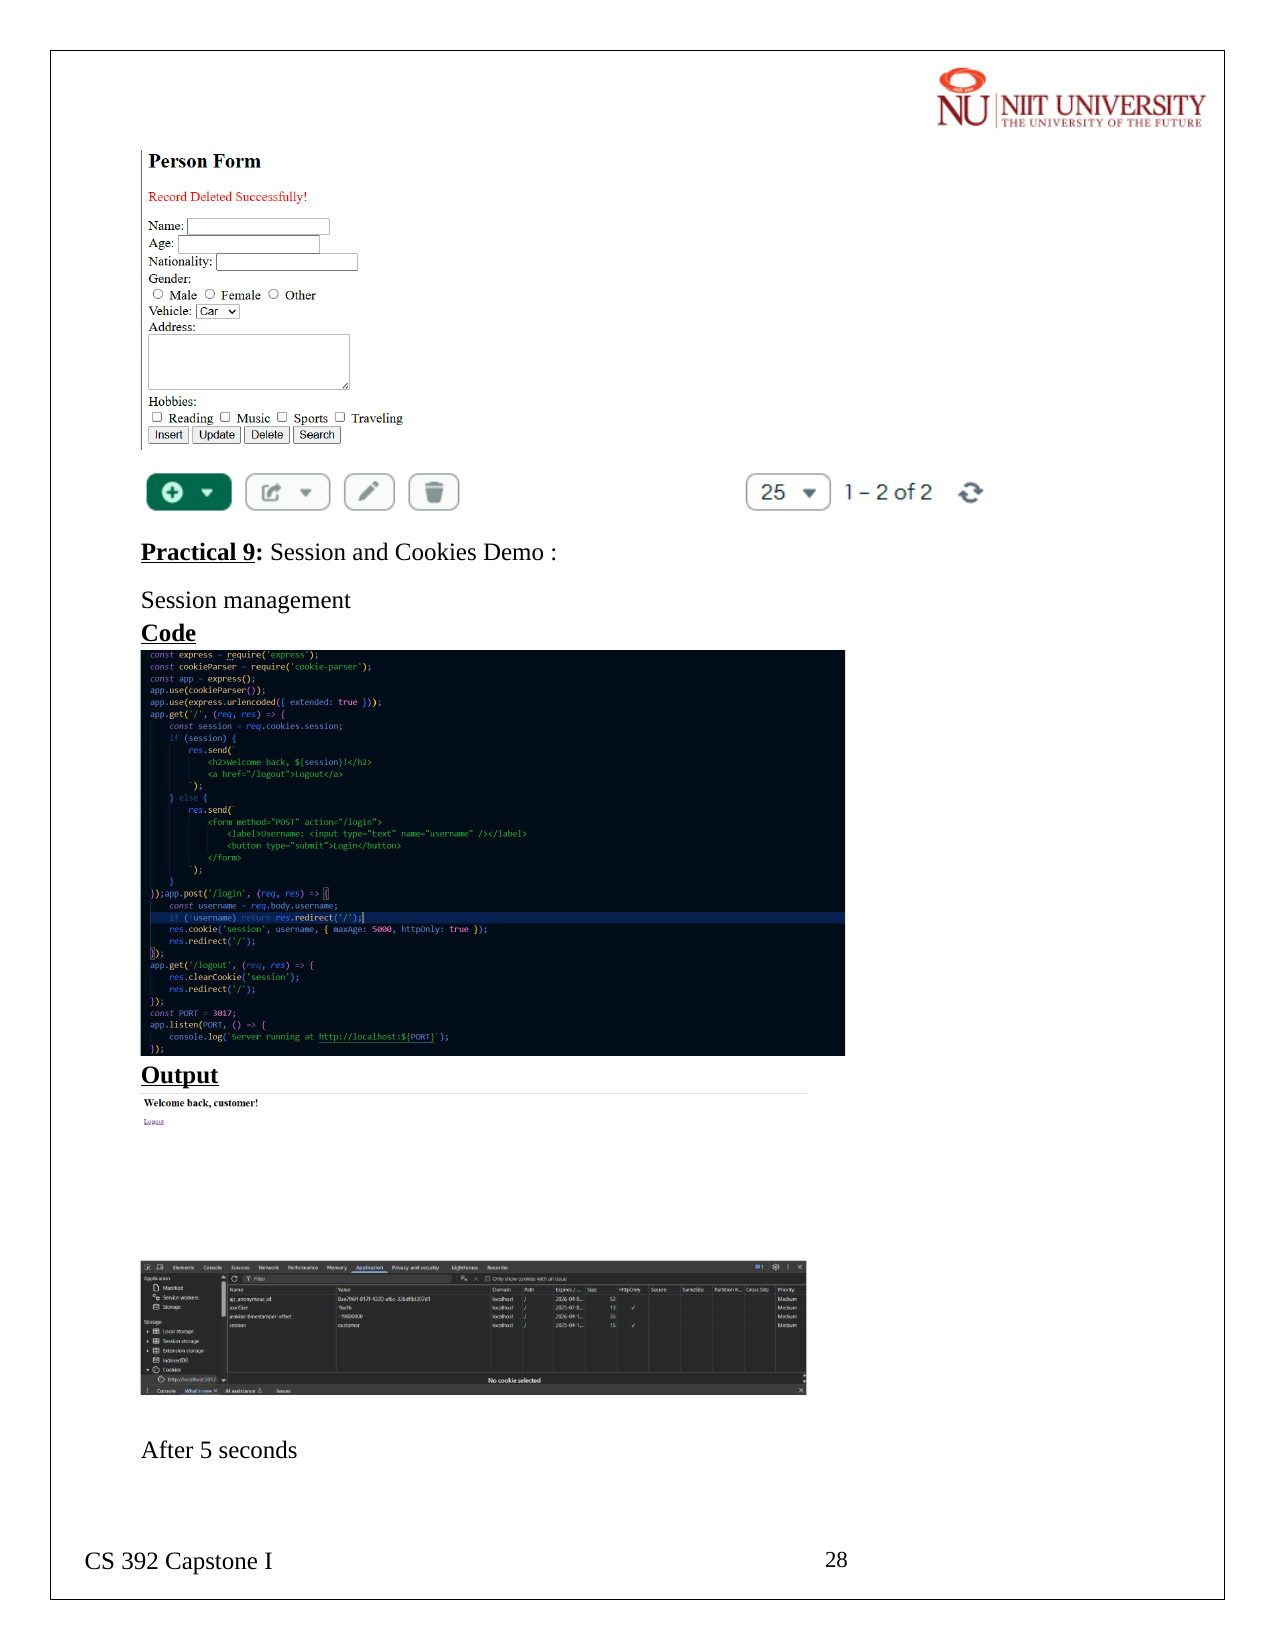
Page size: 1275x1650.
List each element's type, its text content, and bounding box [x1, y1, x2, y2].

picture [140, 150, 1008, 537]
text Code [141, 618, 1125, 647]
text After 5 seconds [141, 1435, 1125, 1464]
text Output [141, 1060, 1125, 1089]
text Session management [141, 585, 1125, 613]
picture [923, 57, 1218, 138]
picture [140, 1093, 807, 1395]
picture [140, 650, 846, 1056]
text Practical 9: Session and Cookies Demo : [141, 537, 1125, 566]
